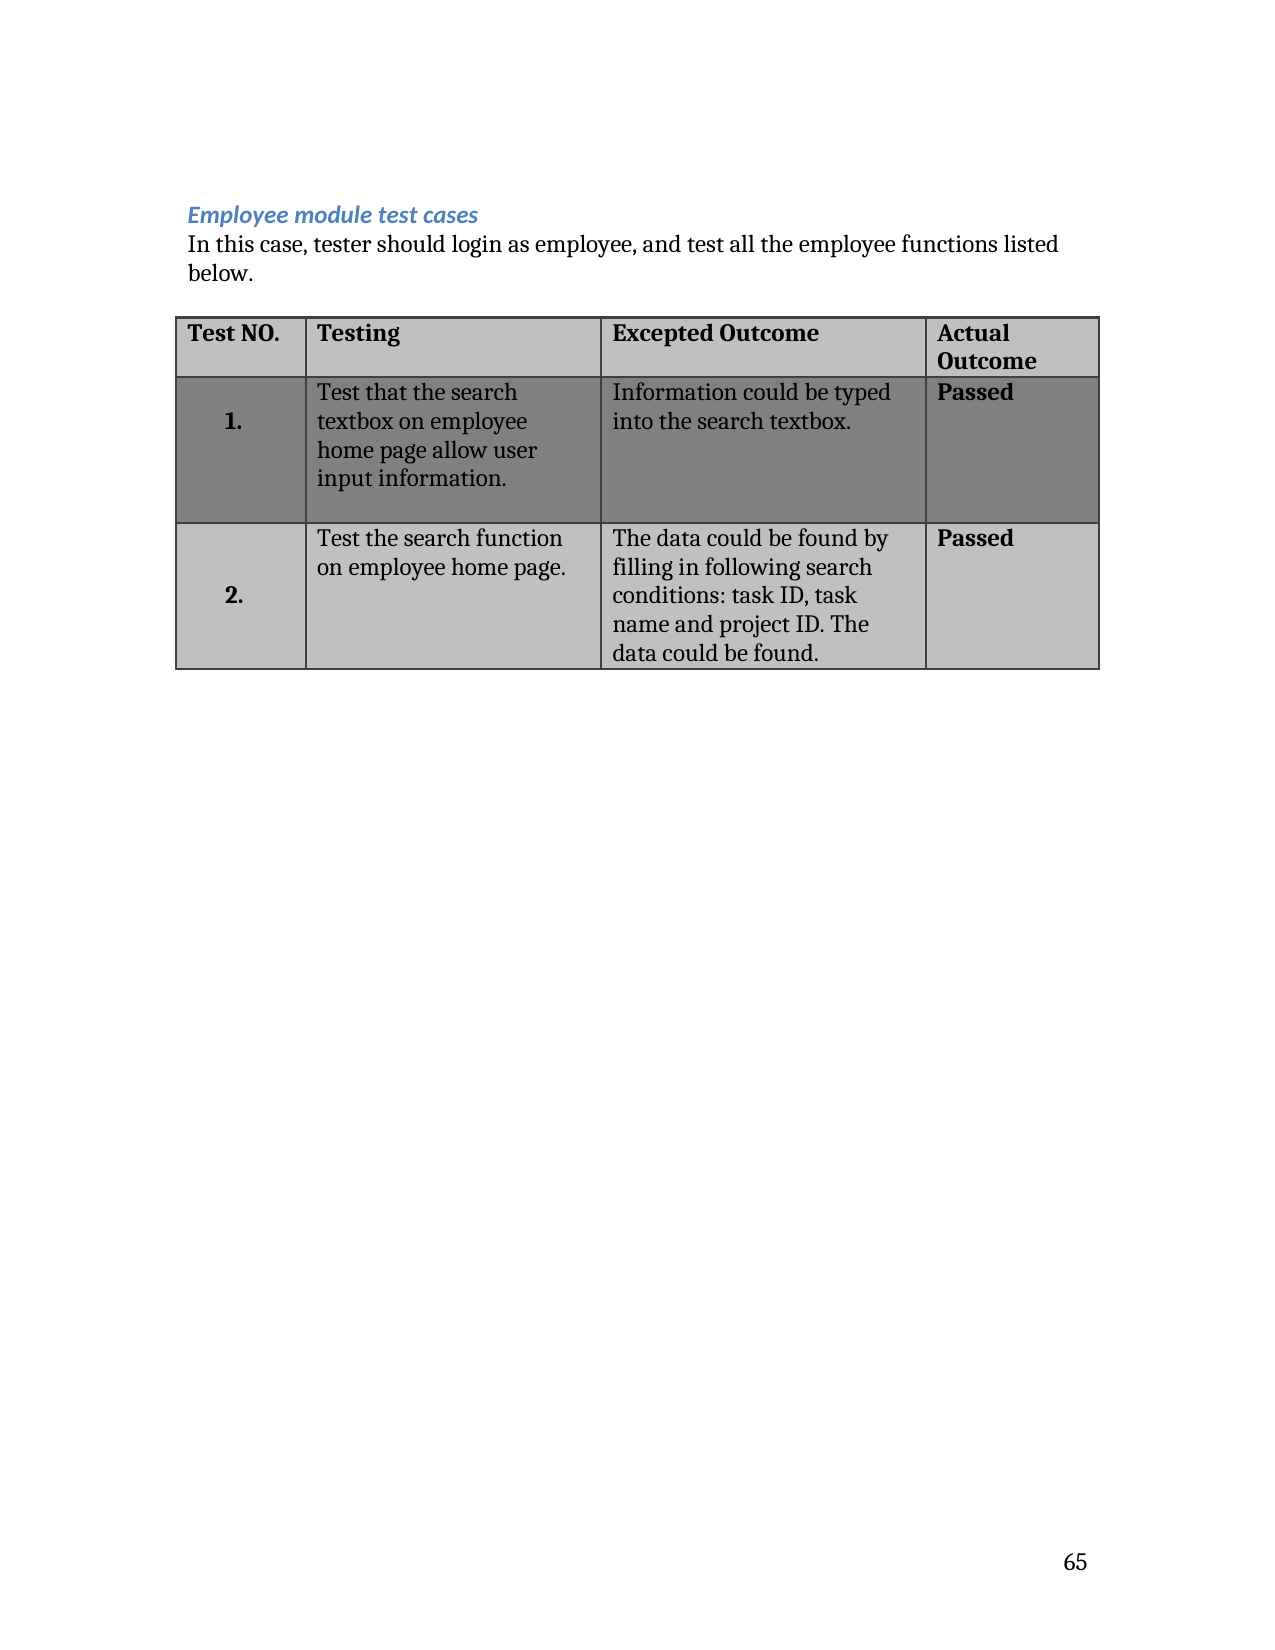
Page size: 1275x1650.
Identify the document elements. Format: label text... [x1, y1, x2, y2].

text In this case, tester should login as employee, and test all the employee functions listed below. [187, 230, 1087, 288]
subtitle Employee module test cases [187, 199, 1087, 230]
table_cell Information could be typed into the search textbox. [602, 378, 925, 522]
table_header Testing [307, 319, 600, 376]
table_cell [177, 378, 305, 522]
table_cell Test that the search textbox on employee home page allow user input information. [307, 378, 600, 522]
table_cell [177, 524, 305, 668]
table_cell The data could be found by filling in following search conditions: task ID, task name and project ID. The data could be found. [602, 524, 925, 668]
table_header Test NO. [177, 319, 305, 376]
table_cell Test the search function on employee home page. [307, 524, 600, 668]
table_header Excepted Outcome [602, 319, 925, 376]
table_cell Passed [927, 378, 1098, 522]
table_cell Passed [927, 524, 1098, 668]
table_header Actual Outcome [927, 319, 1098, 376]
